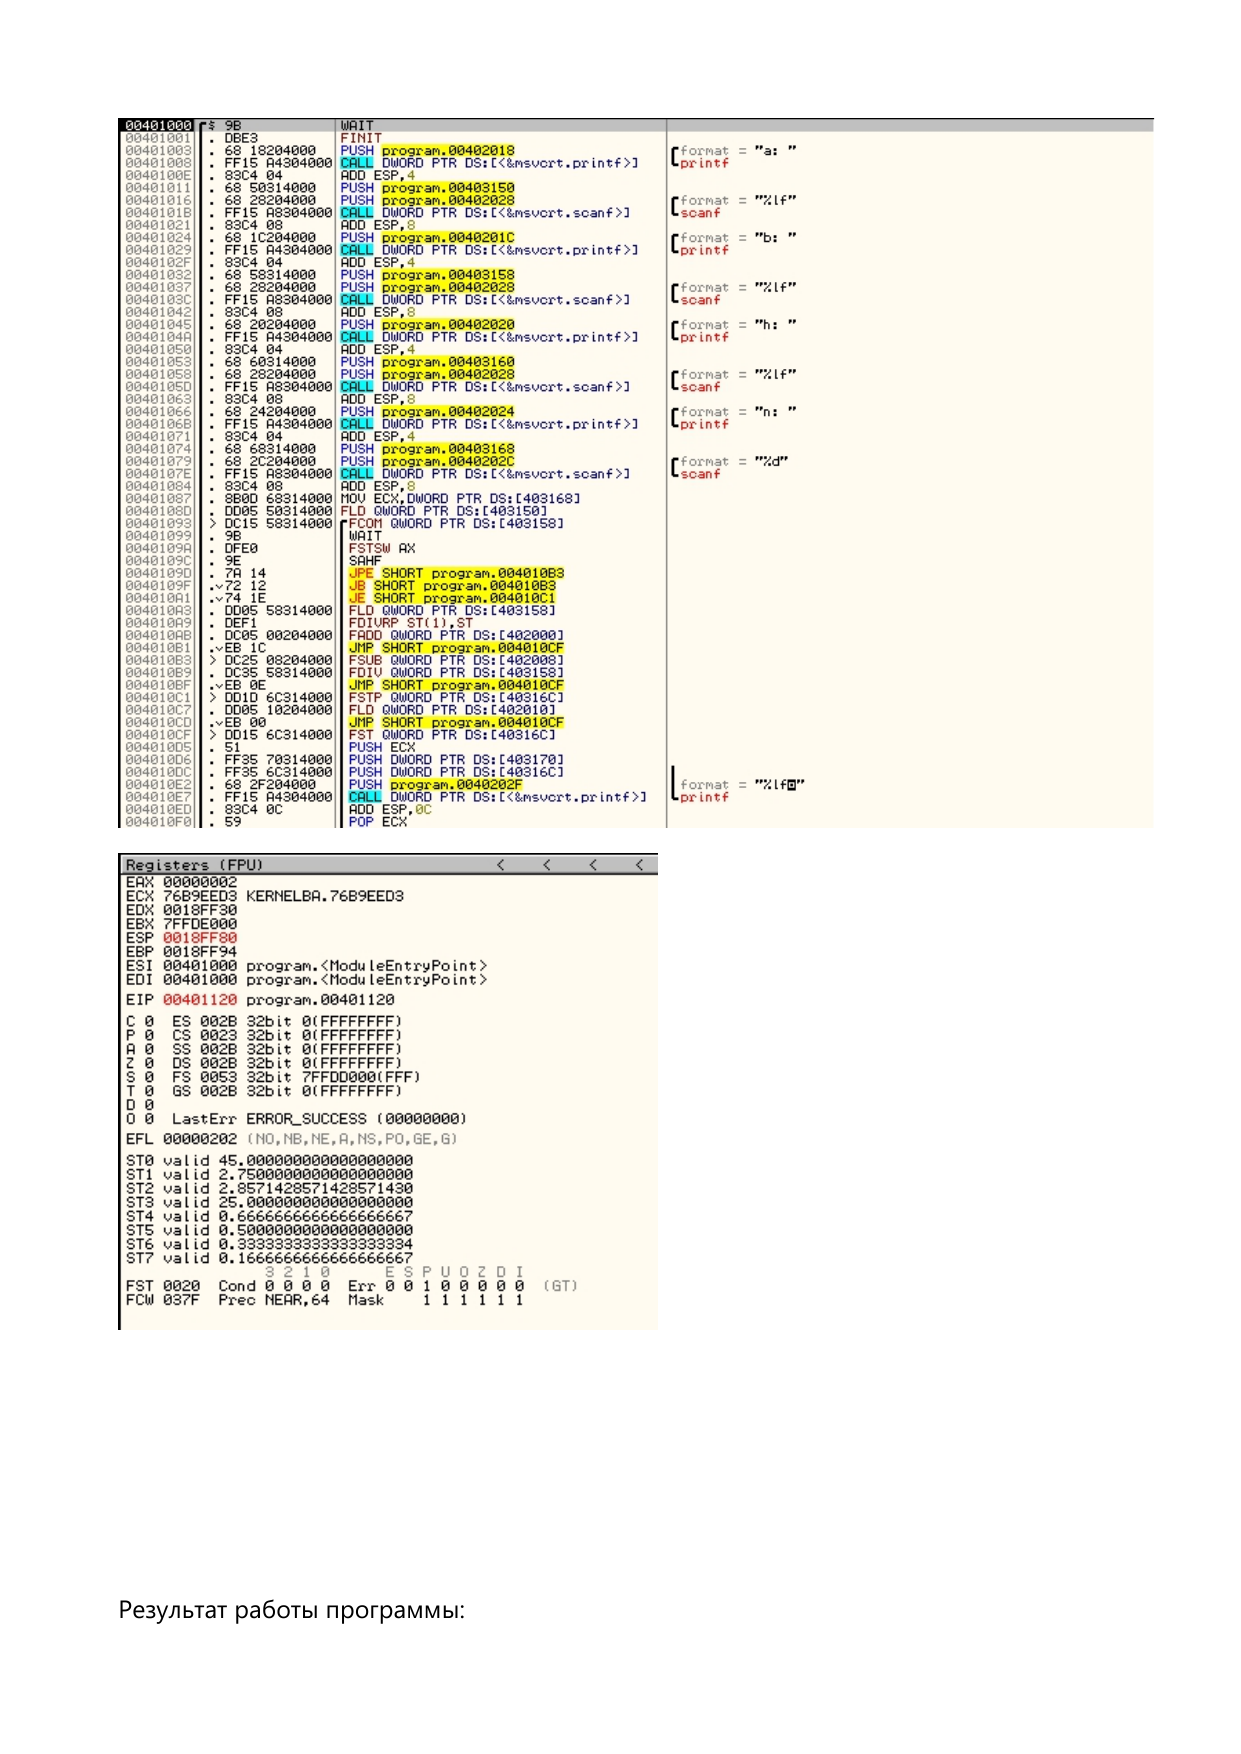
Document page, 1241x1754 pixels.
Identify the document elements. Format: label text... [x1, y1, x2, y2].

picture [118, 853, 658, 1330]
text Результат работы программы: [118, 1591, 1122, 1624]
picture [118, 118, 1155, 828]
